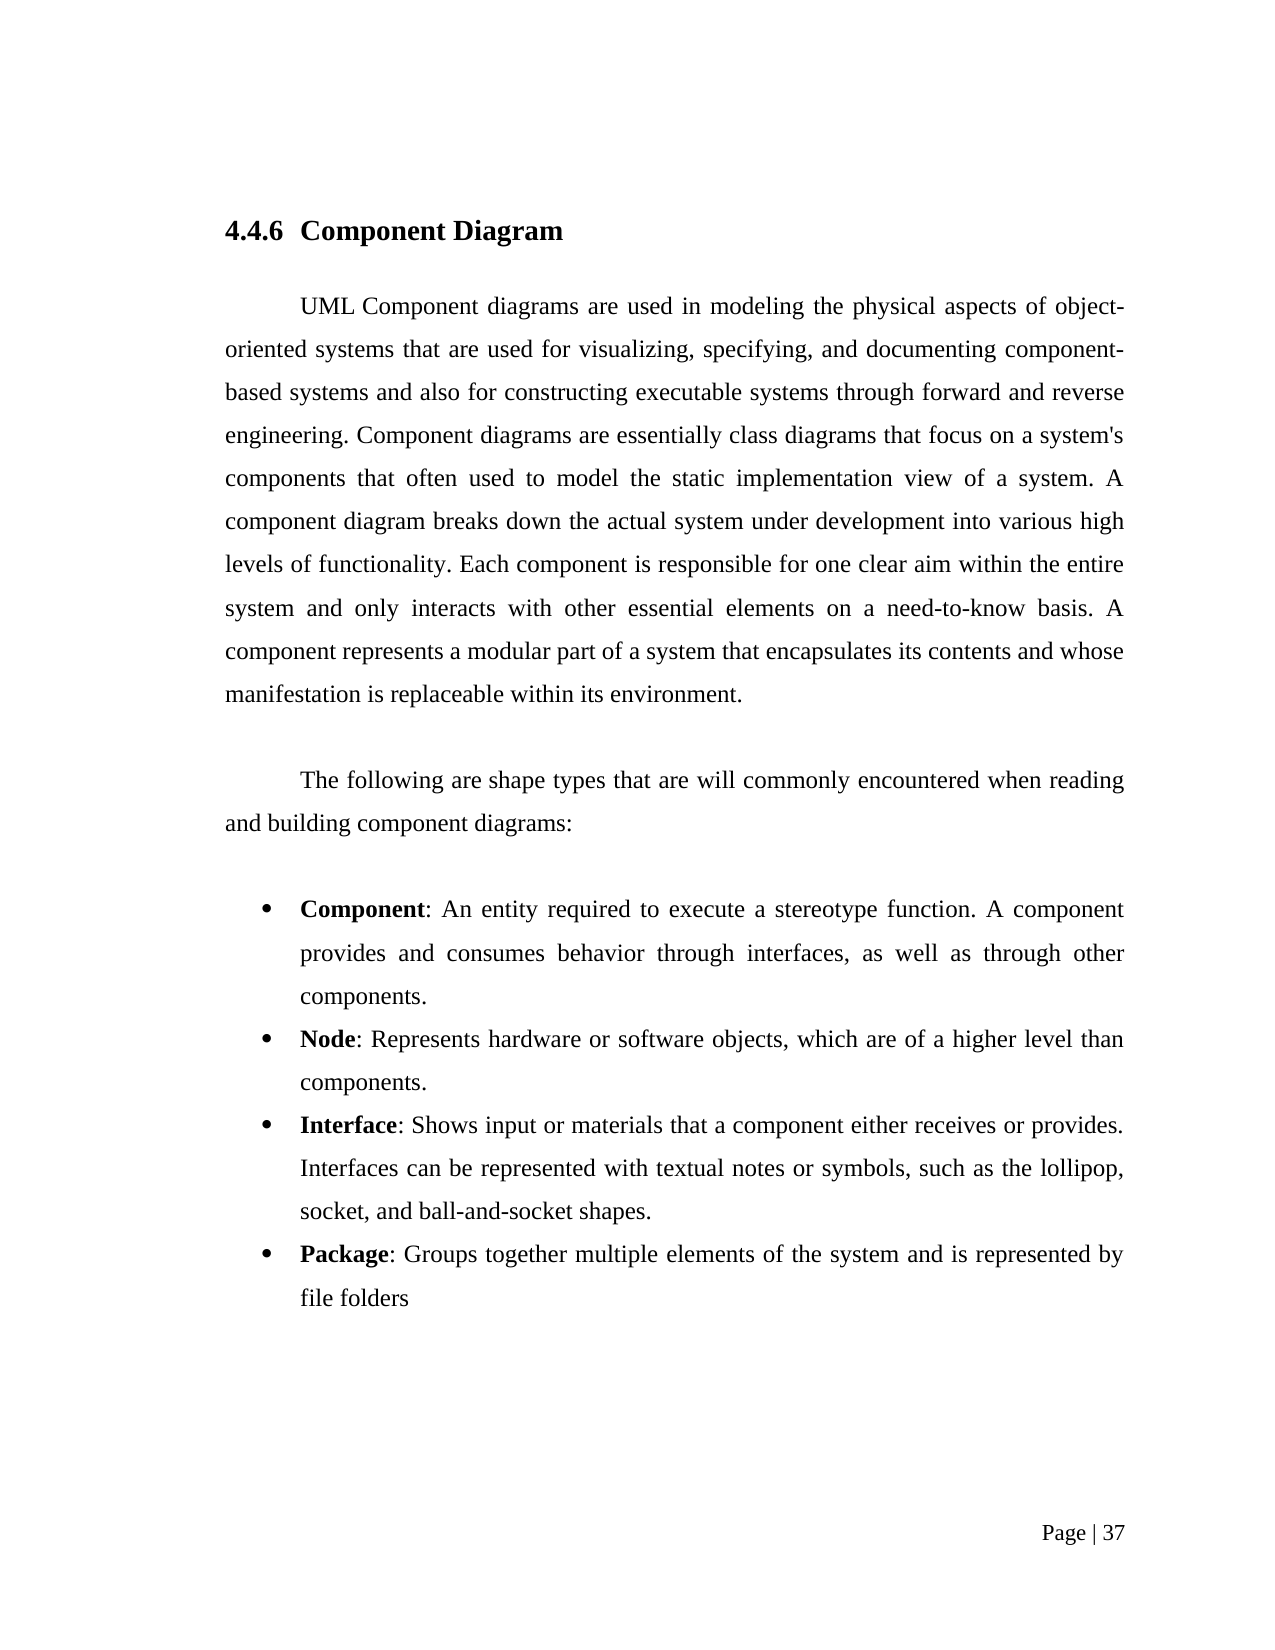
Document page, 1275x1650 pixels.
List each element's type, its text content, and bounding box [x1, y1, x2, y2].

subtitle Component Diagram [225, 213, 1125, 246]
list UML Component diagrams are used in modeling the physical aspects of object-oriented systems that are used for visualizing, specifying, and documenting component-based systems and also for constructing executable systems through forward and reverse engineering. Component diagrams are essentially class diagrams that focus on a system's components that often used to model the static implementation view of a system. A component diagram breaks down the actual system under development into various high levels of functionality. Each component is responsible for one clear aim within the entire system and only interacts with other essential elements on a need-to-know basis. A component represents a modular part of a system that encapsulates its contents and whose manifestation is replaceable within its environment. [225, 291, 1125, 708]
list The following are shape types that are will commonly encountered when reading and building component diagrams: [225, 765, 1125, 837]
list Package: Groups together multiple elements of the system and is represented by file folders [262, 1239, 1125, 1311]
list Component: An entity required to execute a stereotype function. A component provides and consumes behavior through interfaces, as well as through other components. [262, 894, 1125, 1009]
list Interface: Shows input or materials that a component either receives or provides. Interfaces can be represented with textual notes or symbols, such as the lollipop, socket, and ball-and-socket shapes. [262, 1110, 1125, 1225]
list Node: Represents hardware or software objects, which are of a higher level than components. [262, 1024, 1125, 1096]
